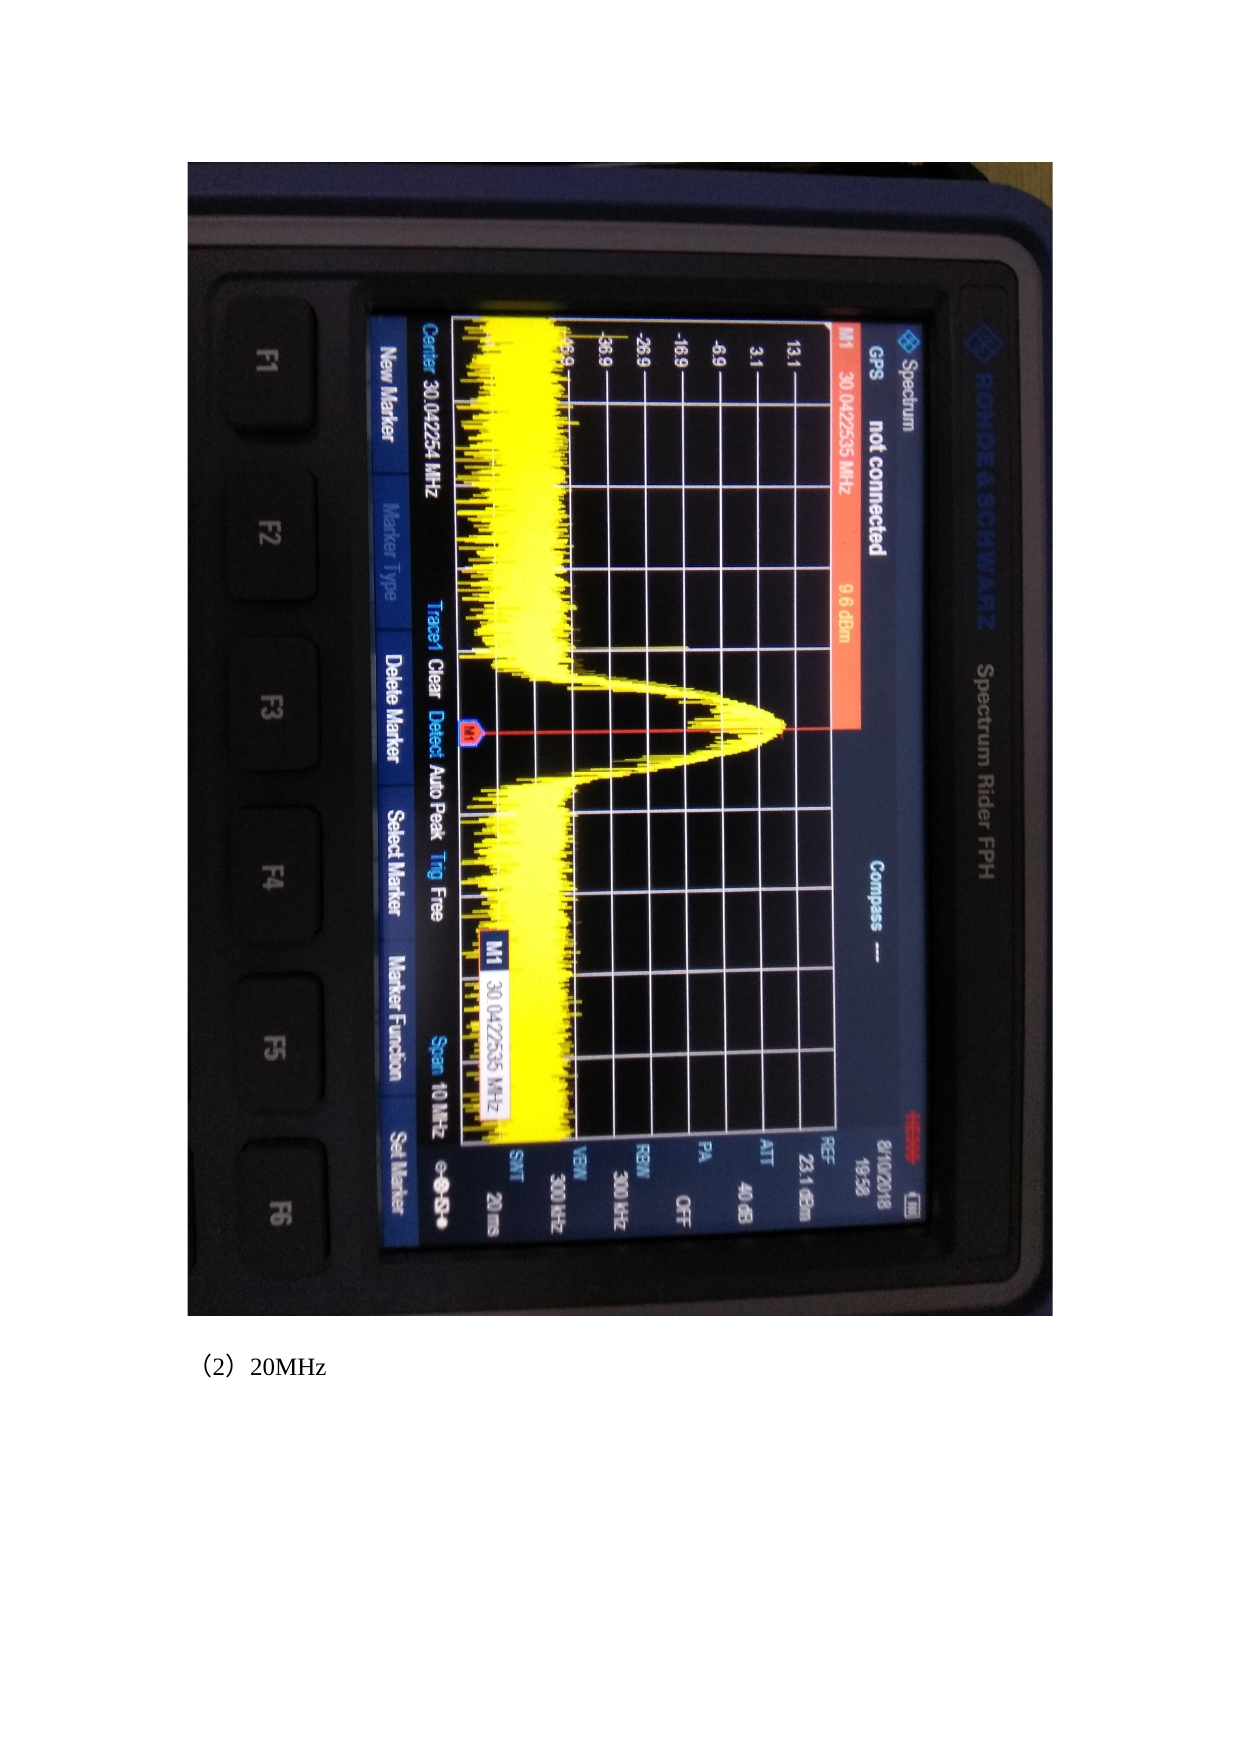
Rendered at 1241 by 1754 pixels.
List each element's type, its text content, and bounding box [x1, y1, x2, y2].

picture [187, 162, 1053, 1316]
text （2）20MHz [187, 1332, 1053, 1397]
